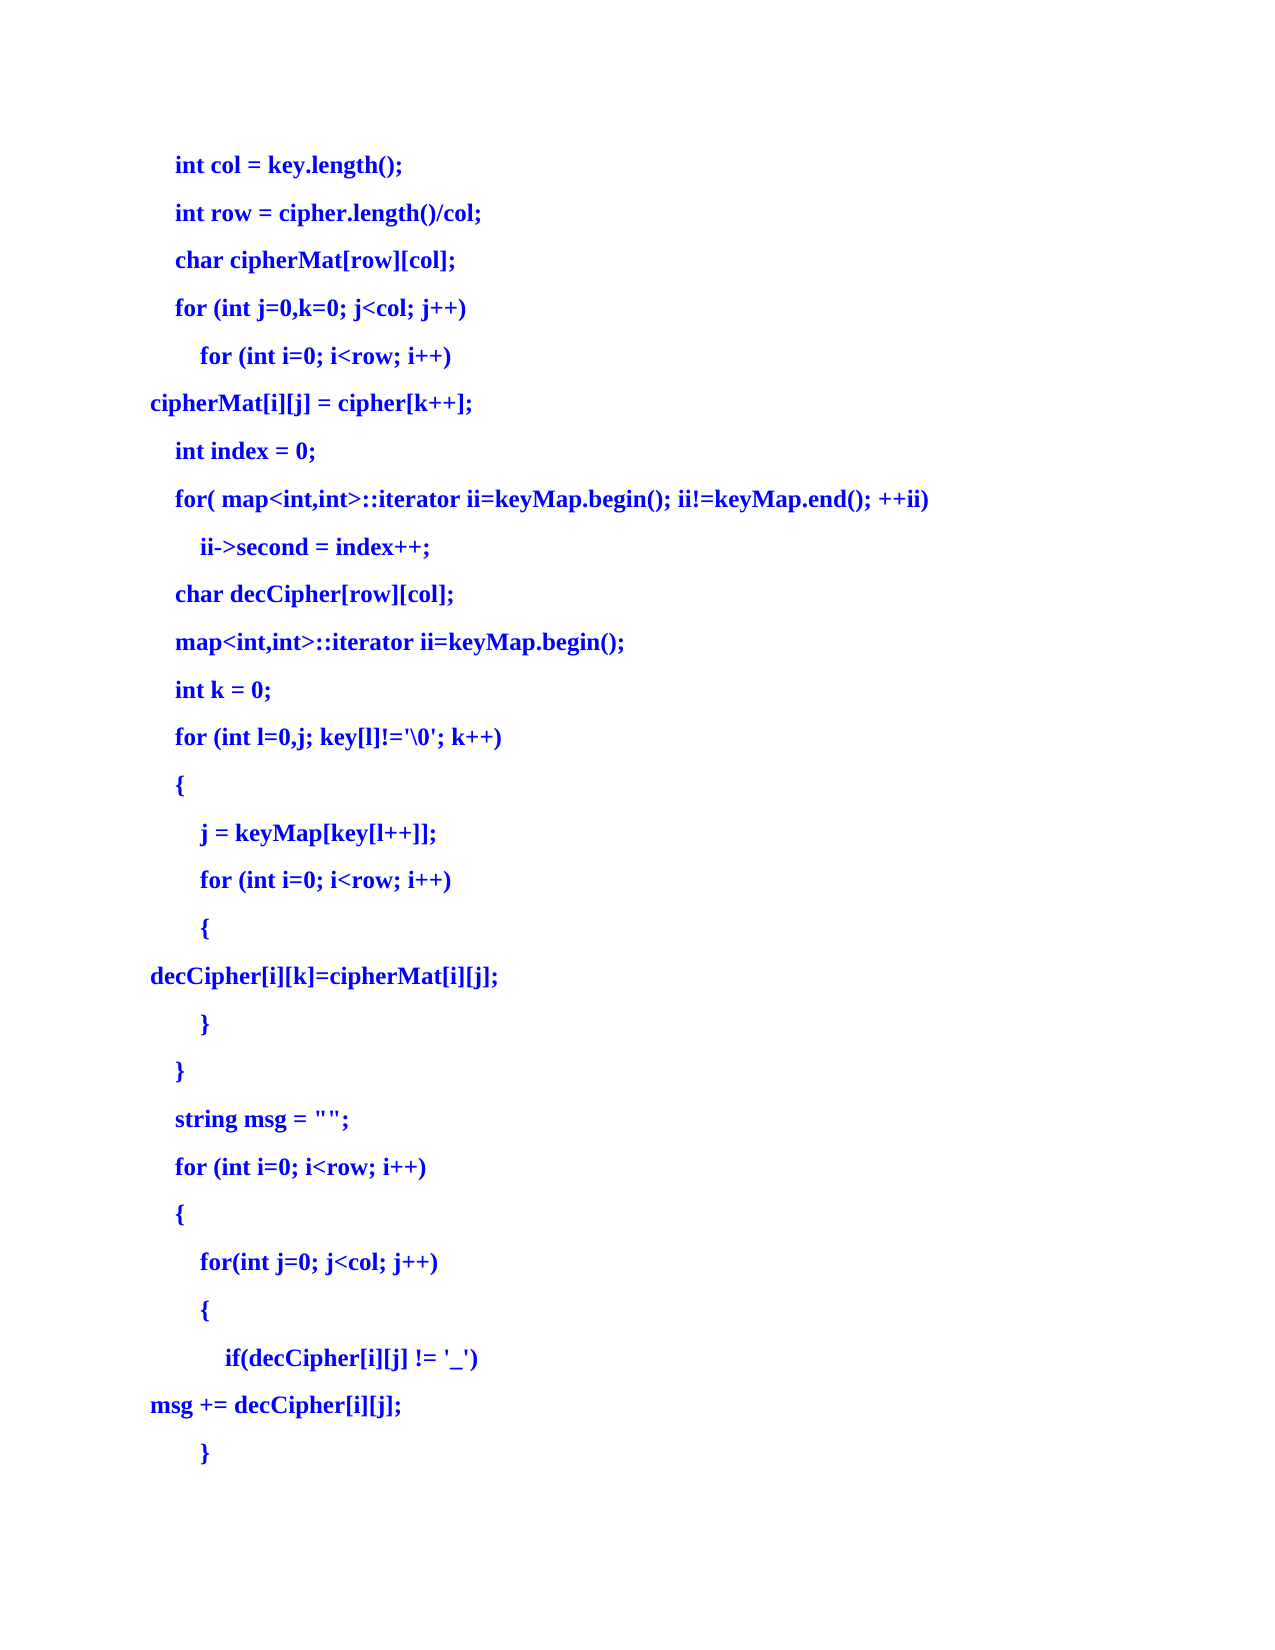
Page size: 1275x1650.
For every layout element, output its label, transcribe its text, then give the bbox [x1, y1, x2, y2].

text map<int,int>::iterator ii=keyMap.begin(); [150, 627, 1125, 656]
text { [150, 1199, 1125, 1228]
text msg += decCipher[i][j]; [150, 1390, 1125, 1419]
text for(int j=0; j<col; j++) [150, 1247, 1125, 1276]
text int col = key.length(); [150, 150, 1125, 179]
text string msg = ""; [150, 1104, 1125, 1133]
text char decCipher[row][col]; [150, 579, 1125, 608]
text } [150, 1056, 1125, 1085]
text for (int l=0,j; key[l]!='\0'; k++) [150, 722, 1125, 751]
text for (int i=0; i<row; i++) [150, 1152, 1125, 1181]
text if(decCipher[i][j] != '_') [150, 1343, 1125, 1371]
text int row = cipher.length()/col; [150, 198, 1125, 226]
text { [150, 913, 1125, 942]
text int k = 0; [150, 675, 1125, 703]
text decCipher[i][k]=cipherMat[i][j]; [150, 961, 1125, 990]
text for (int i=0; i<row; i++) [150, 866, 1125, 894]
text ii->second = index++; [150, 532, 1125, 560]
text cipherMat[i][j] = cipher[k++]; [150, 388, 1125, 417]
text char cipherMat[row][col]; [150, 245, 1125, 274]
text } [150, 1438, 1125, 1467]
text for (int i=0; i<row; i++) [150, 341, 1125, 369]
text for (int j=0,k=0; j<col; j++) [150, 293, 1125, 322]
text } [150, 1009, 1125, 1037]
text { [150, 770, 1125, 799]
text { [150, 1295, 1125, 1324]
text int index = 0; [150, 436, 1125, 465]
text j = keyMap[key[l++]]; [150, 818, 1125, 847]
text for( map<int,int>::iterator ii=keyMap.begin(); ii!=keyMap.end(); ++ii) [150, 484, 1125, 513]
